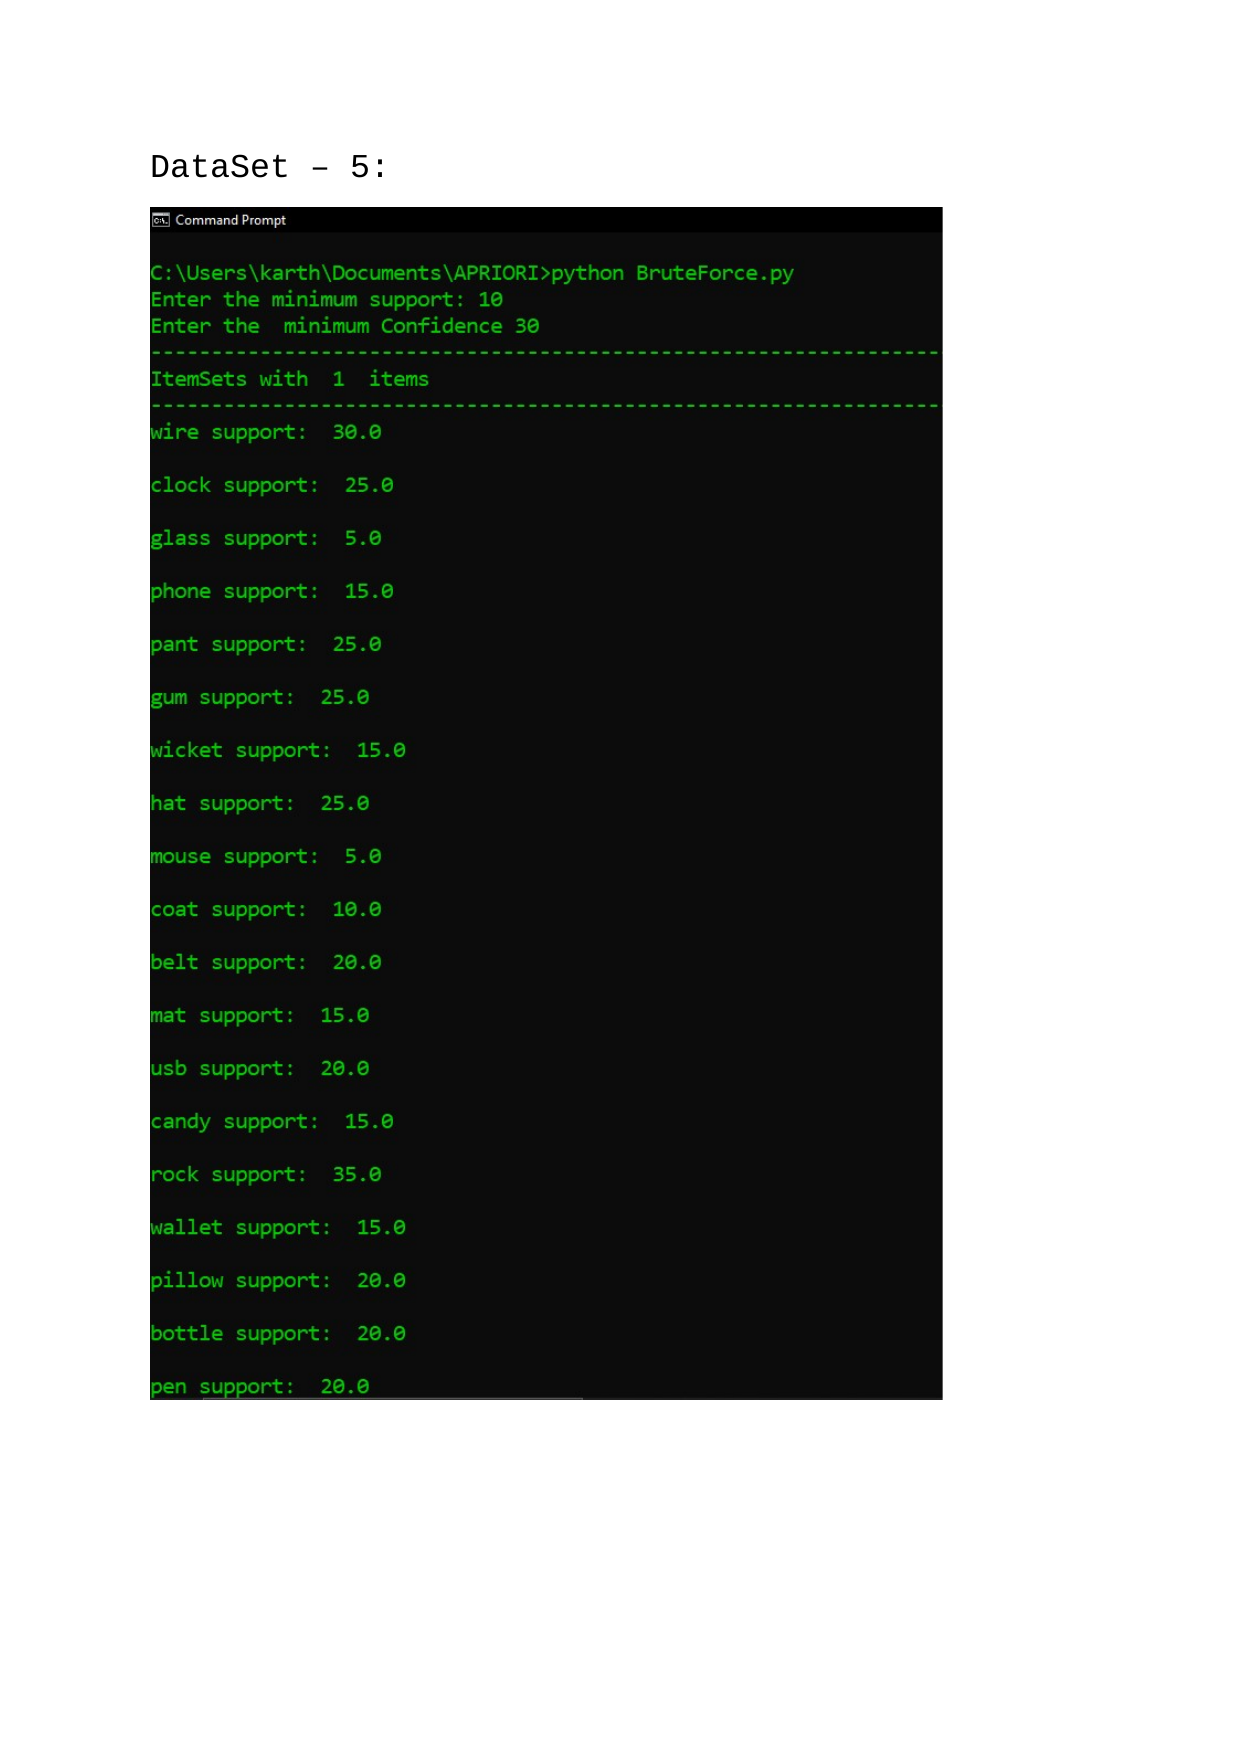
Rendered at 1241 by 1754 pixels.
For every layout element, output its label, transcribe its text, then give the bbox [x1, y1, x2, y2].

picture [150, 207, 943, 1400]
text DataSet – 5: [150, 150, 1090, 188]
